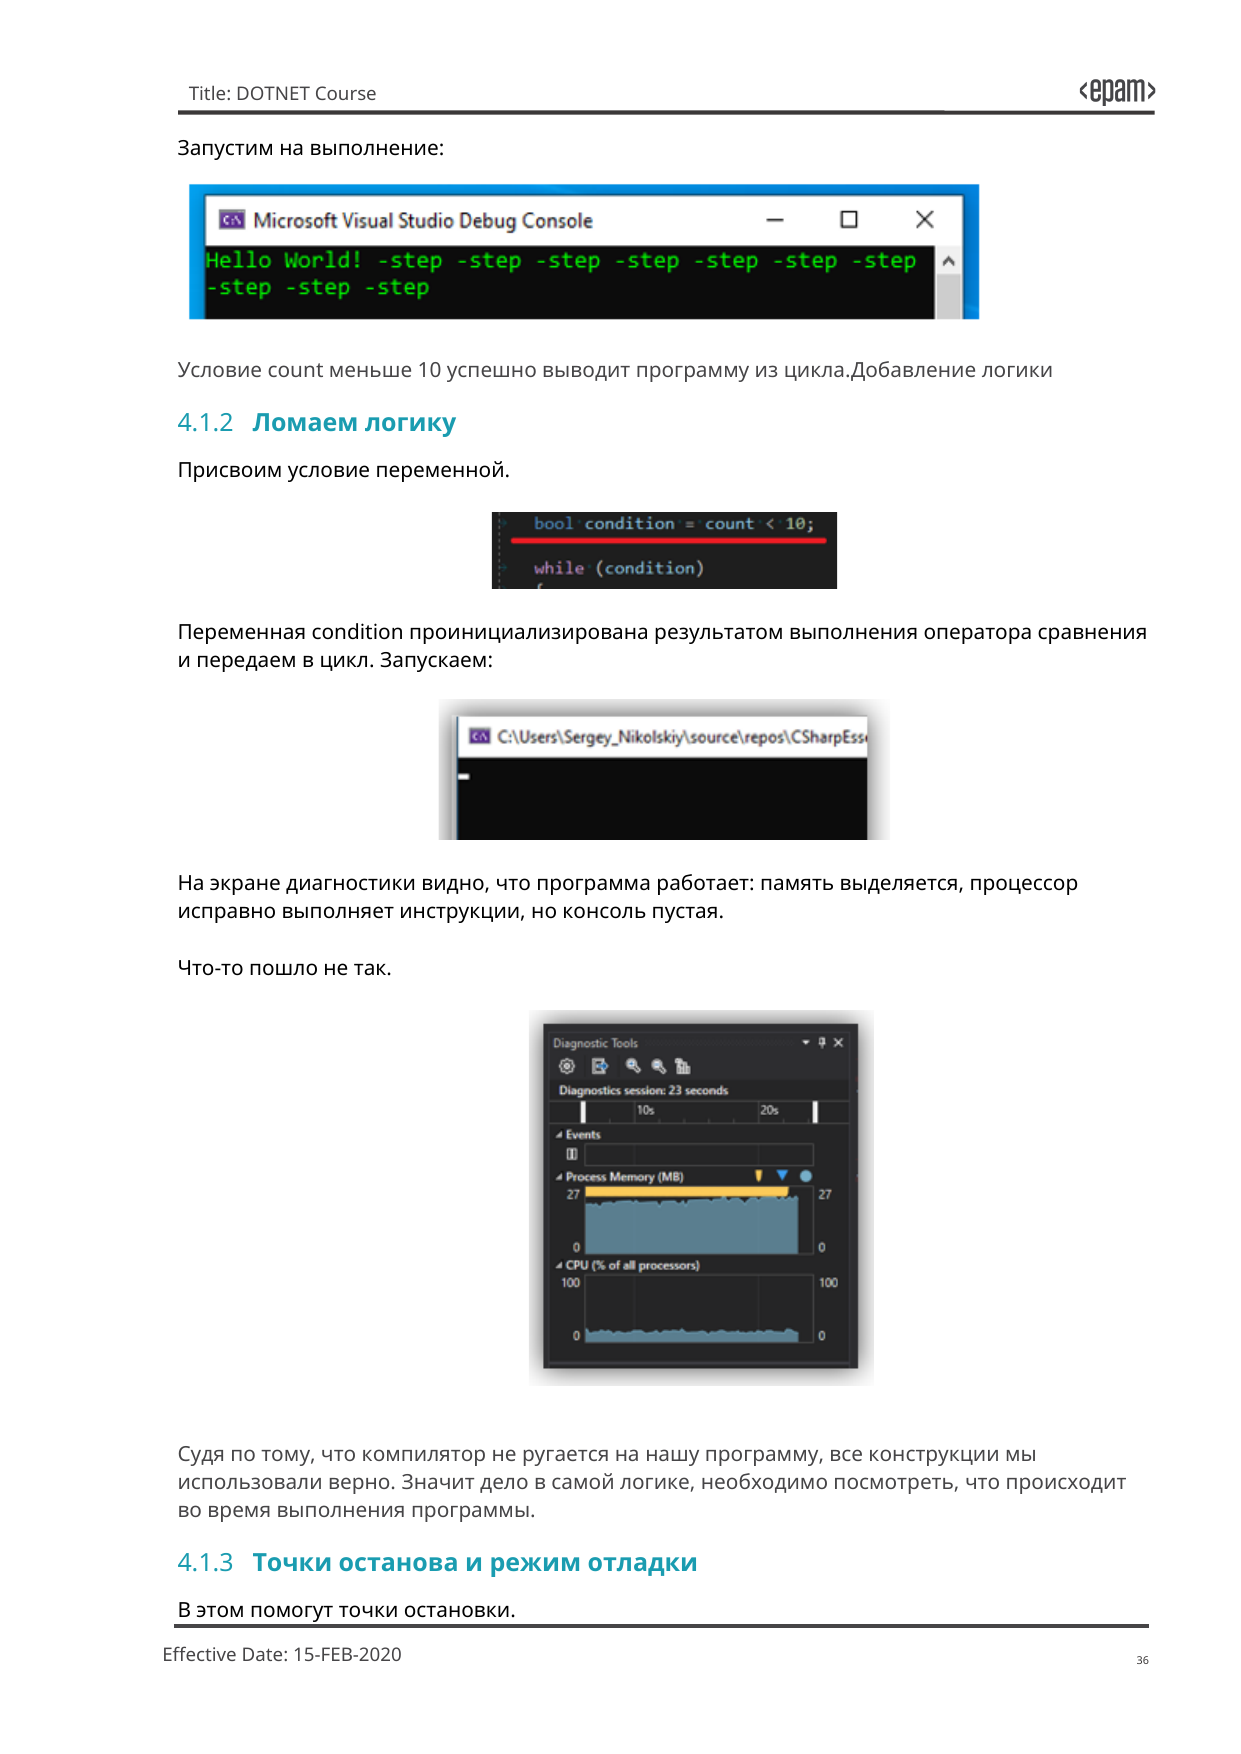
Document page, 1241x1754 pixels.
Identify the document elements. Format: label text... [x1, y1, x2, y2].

text Условие count меньше 10 успешно выводит программу из цикла.Добавление логики [177, 355, 1152, 384]
text В этом помогут точки остановки. [177, 1596, 1152, 1624]
text Переменная condition проинициализирована результатом выполнения оператора сравнения и передаем в цикл. Запускаем: [177, 617, 1152, 674]
picture [491, 512, 838, 589]
text На экране диагностики видно, что программа работает: память выделяется, процессор исправно выполняет инструкции, но консоль пустая. [177, 868, 1152, 925]
text Что-то пошло не так. [177, 953, 1152, 982]
picture [177, 161, 1006, 343]
text Судя по тому, что компилятор не ругается на нашу программу, все конструкции мы использовали верно. Значит дело в самой логике, необходимо посмотреть, что происходит во время выполнения программы. [177, 1439, 1152, 1524]
picture [528, 1010, 874, 1386]
subtitle Ломаем логику [177, 404, 1152, 439]
subtitle Точки останова и режим отладки [177, 1545, 1152, 1579]
text Присвоим условие переменной. [177, 455, 1152, 484]
picture [438, 699, 891, 840]
